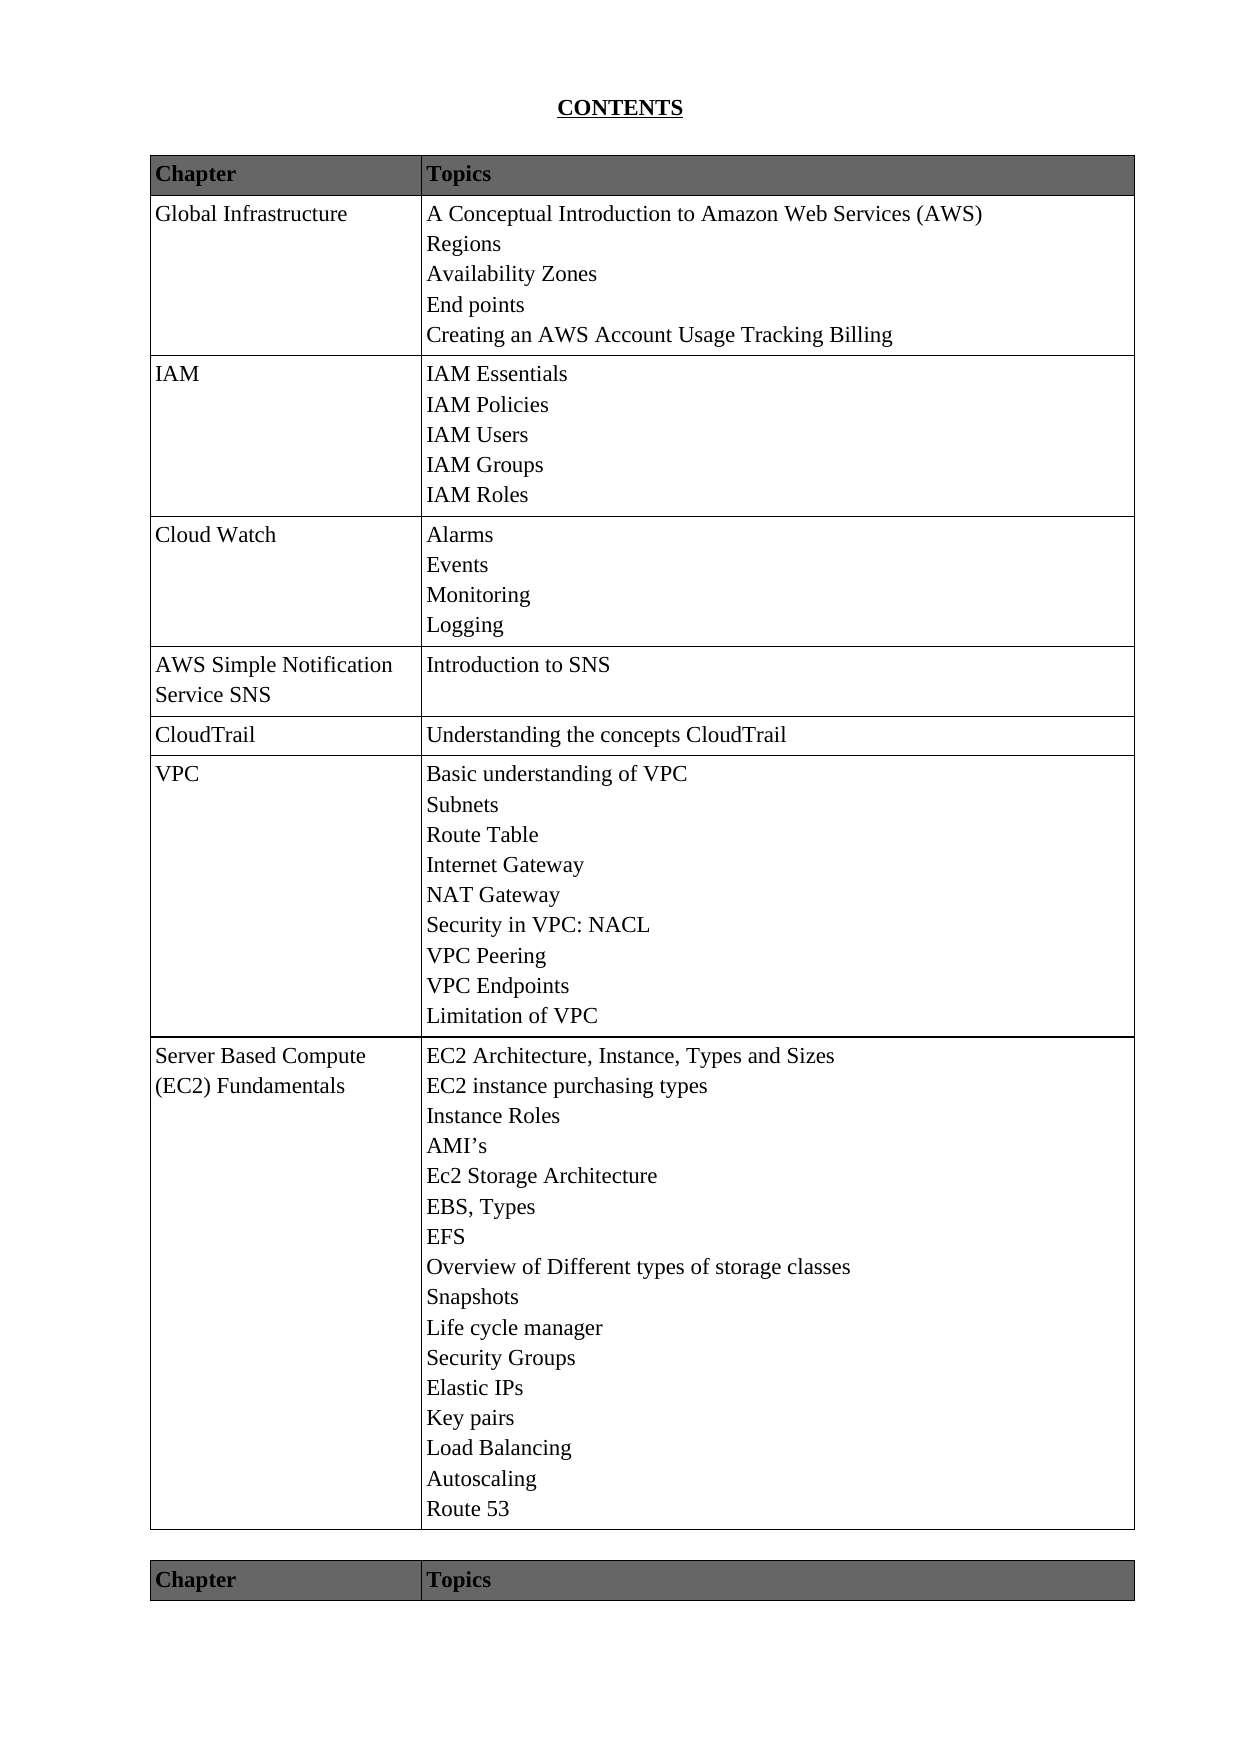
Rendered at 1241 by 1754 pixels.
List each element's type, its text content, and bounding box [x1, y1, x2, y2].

table_cell Introduction to SNS [422, 647, 1134, 716]
table_header Chapter [151, 1561, 421, 1600]
table_cell IAM [151, 356, 421, 516]
table_cell CloudTrail [151, 717, 421, 755]
table_cell Basic understanding of VPC Subnets Route Table Internet Gateway NAT Gateway Security in VPC: NACL VPC Peering VPC Endpoints Limitation of VPC [422, 756, 1134, 1036]
table_header Topics [422, 156, 1134, 195]
table_cell VPC [151, 756, 421, 1036]
table_cell IAM Essentials IAM Policies IAM Users IAM Groups IAM Roles [422, 356, 1134, 516]
table_cell AWS Simple Notification Service SNS [151, 647, 421, 716]
table_cell Server Based Compute (EC2) Fundamentals [151, 1038, 421, 1529]
table_cell Cloud Watch [151, 517, 421, 646]
text CONTENTS [150, 94, 1090, 120]
table_cell Alarms Events Monitoring Logging [422, 517, 1134, 646]
table_cell Global Infrastructure [151, 196, 421, 355]
table_cell EC2 Architecture, Instance, Types and Sizes EC2 instance purchasing types Instance Roles AMI’s Ec2 Storage Architecture EBS, Types EFS Overview of Different types of storage classes Snapshots Life cycle manager Security Groups Elastic IPs Key pairs Load Balancing Autoscaling Route 53 [422, 1038, 1134, 1529]
table_header Chapter [151, 156, 421, 195]
table_header Topics [422, 1561, 1134, 1600]
table_cell Understanding the concepts CloudTrail [422, 717, 1134, 755]
table_cell A Conceptual Introduction to Amazon Web Services (AWS) Regions Availability Zones End points Creating an AWS Account Usage Tracking Billing [422, 196, 1134, 355]
